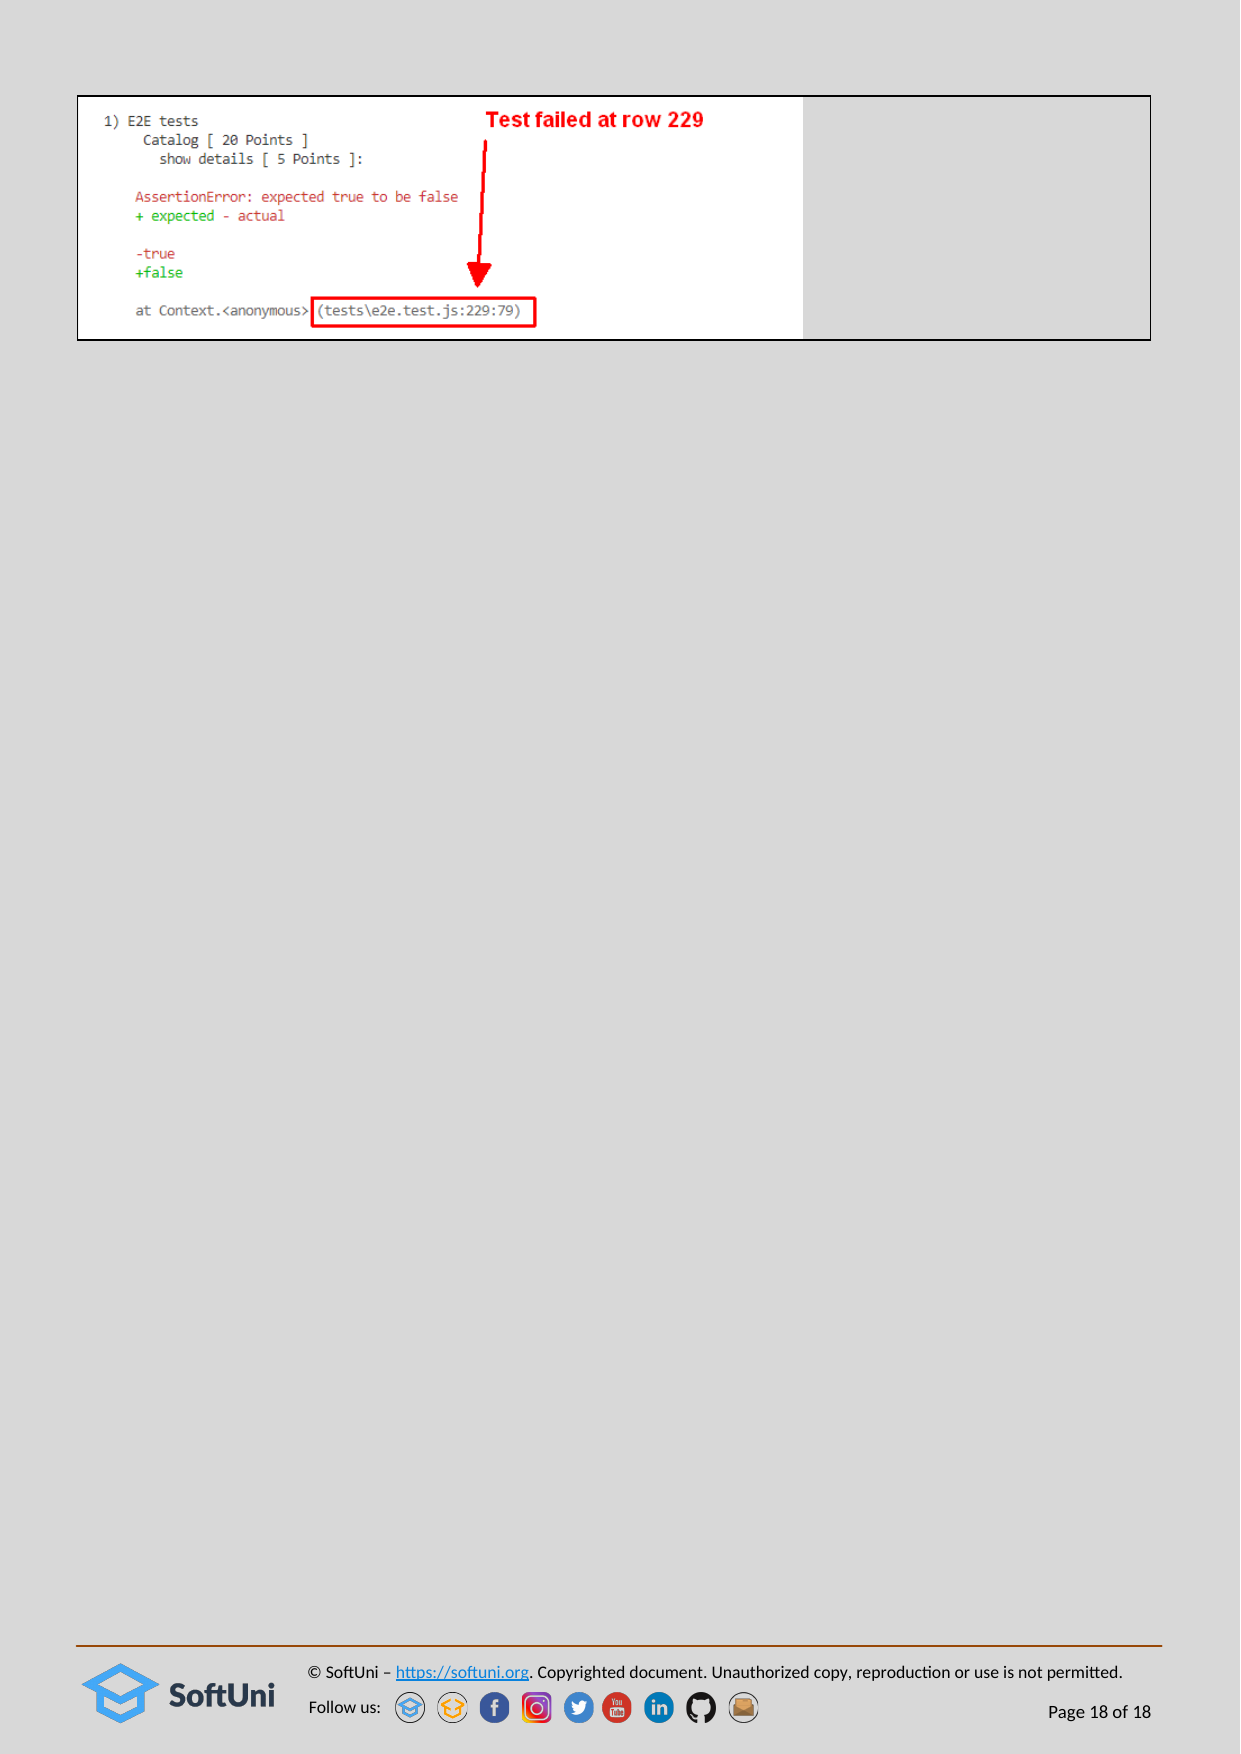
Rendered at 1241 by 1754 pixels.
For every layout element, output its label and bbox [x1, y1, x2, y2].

picture [75, 1658, 281, 1729]
picture [665, 1714, 674, 1723]
picture [644, 1692, 653, 1701]
picture [644, 1714, 653, 1723]
picture [395, 1692, 425, 1723]
picture [665, 1692, 674, 1701]
picture [728, 1692, 759, 1723]
picture [479, 1692, 510, 1723]
picture [658, 1705, 667, 1714]
picture [78, 97, 803, 339]
picture [564, 1692, 594, 1723]
picture [522, 1692, 552, 1723]
picture [686, 1692, 716, 1723]
picture [437, 1692, 468, 1723]
picture [602, 1692, 632, 1723]
